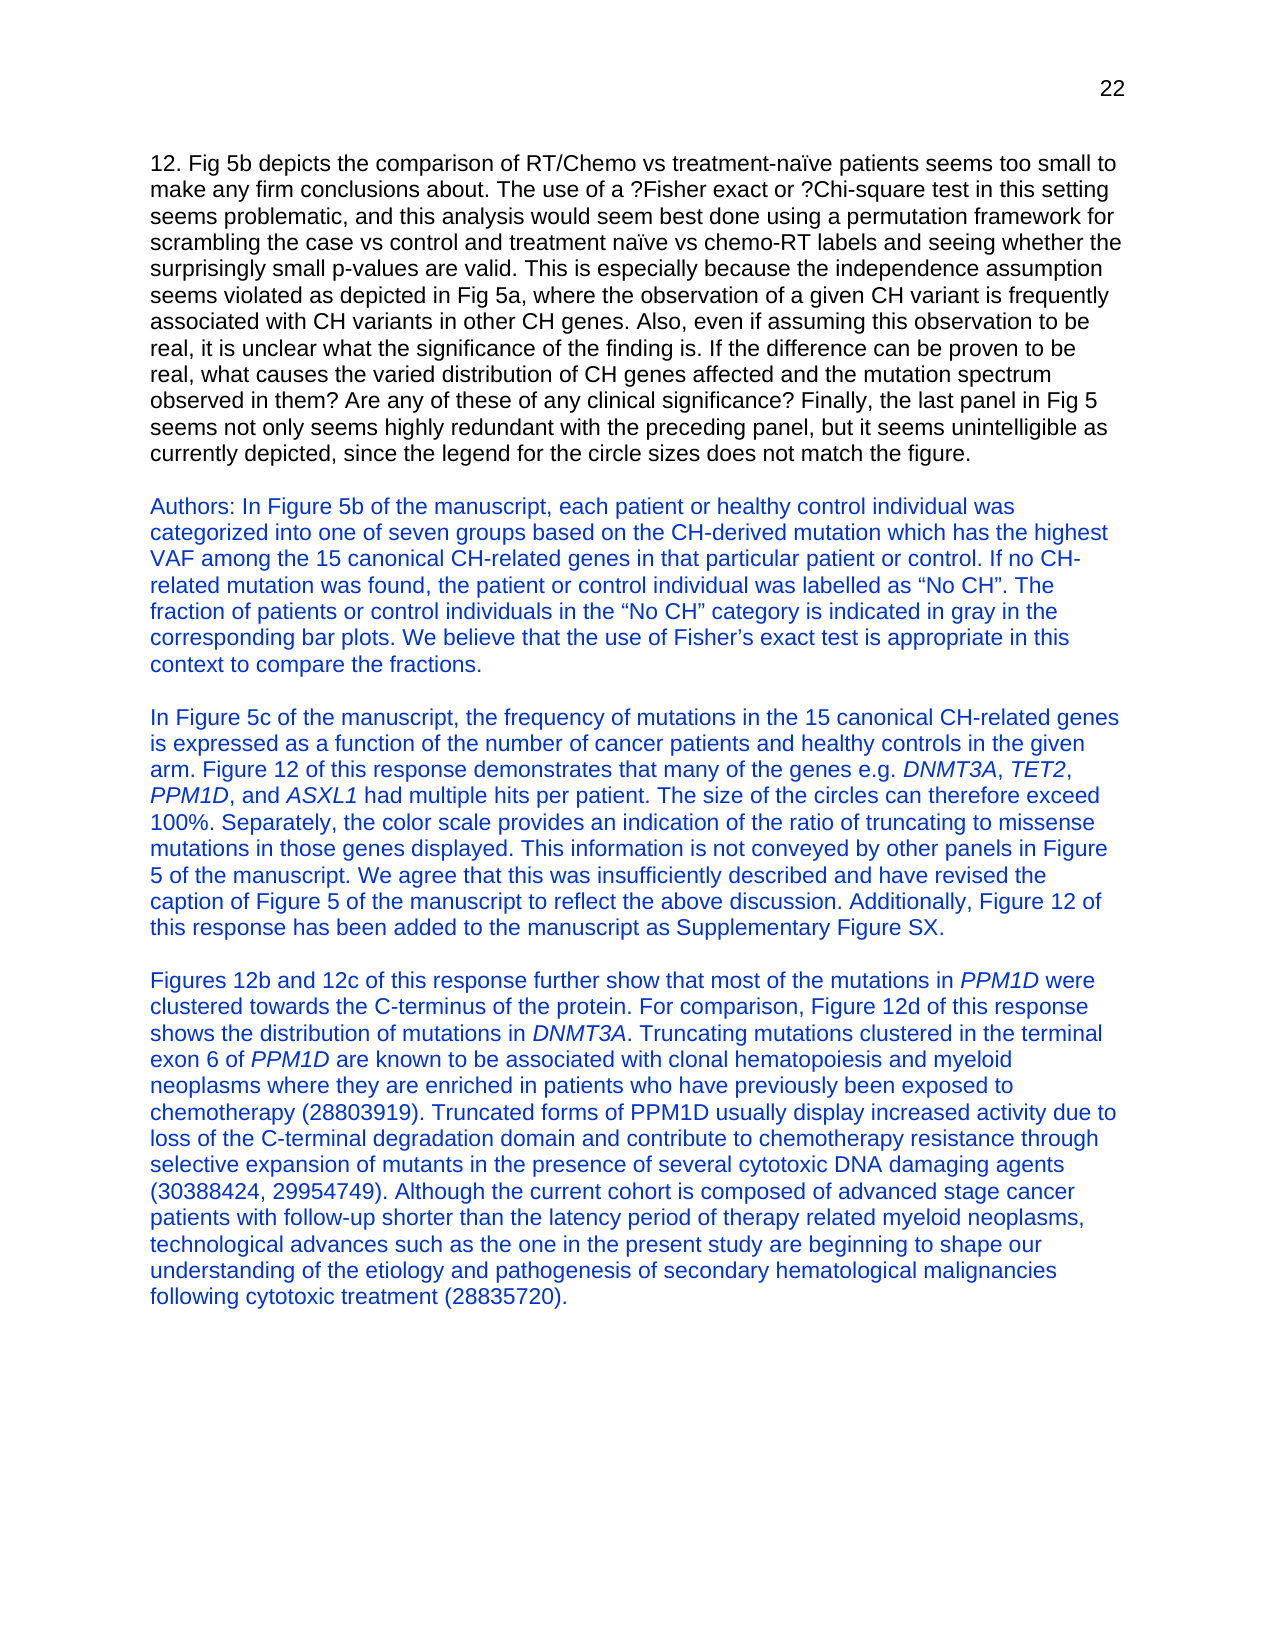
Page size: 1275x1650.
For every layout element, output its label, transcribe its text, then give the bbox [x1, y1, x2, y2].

text Authors: In Figure 5b of the manuscript, each patient or healthy control individual was categorized into one of seven groups based on the CH-derived mutation which has the highest VAF among the 15 canonical CH-related genes in that particular patient or control. If no CH-related mutation was found, the patient or control individual was labelled as “No CH”. The fraction of patients or control individuals in the “No CH” category is indicated in gray in the corresponding bar plots. We believe that the use of Fisher’s exact test is appropriate in this context to compare the fractions. [150, 493, 1125, 677]
text In Figure 5c of the manuscript, the frequency of mutations in the 15 canonical CH-related genes is expressed as a function of the number of cancer patients and healthy controls in the given arm. Figure 12 of this response demonstrates that many of the genes e.g. DNMT3A, TET2, PPM1D, and ASXL1 had multiple hits per patient. The size of the circles can therefore exceed 100%. Separately, the color scale provides an indication of the ratio of truncating to missense mutations in those genes displayed. This information is not conveyed by other panels in Figure 5 of the manuscript. We agree that this was insufficiently described and have revised the caption of Figure 5 of the manuscript to reflect the above discussion. Additionally, Figure 12 of this response has been added to the manuscript as Supplementary Figure SX. [150, 703, 1125, 941]
text Figures 12b and 12c of this response further show that most of the mutations in PPM1D were clustered towards the C-terminus of the protein. For comparison, Figure 12d of this response shows the distribution of mutations in DNMT3A. Truncating mutations clustered in the terminal exon 6 of PPM1D are known to be associated with clonal hematopoiesis and myeloid neoplasms where they are enriched in patients who have previously been exposed to chemotherapy (28803919). Truncated forms of PPM1D usually display increased activity due to loss of the C-terminal degradation domain and contribute to chemotherapy resistance through selective expansion of mutants in the presence of several cytotoxic DNA damaging agents (30388424, 29954749). Although the current cohort is composed of advanced stage cancer patients with follow-up shorter than the latency period of therapy related myeloid neoplasms, technological advances such as the one in the present study are beginning to shape our understanding of the etiology and pathogenesis of secondary hematological malignancies following cytotoxic treatment (28835720). [150, 967, 1125, 1309]
text 12. Fig 5b depicts the comparison of RT/Chemo vs treatment-naïve patients seems too small to make any firm conclusions about. The use of a ?Fisher exact or ?Chi-square test in this setting seems problematic, and this analysis would seem best done using a permutation framework for scrambling the case vs control and treatment naïve vs chemo-RT labels and seeing whether the surprisingly small p-values are valid. This is especially because the independence assumption seems violated as depicted in Fig 5a, where the observation of a given CH variant is frequently associated with CH variants in other CH genes. Also, even if assuming this observation to be real, it is unclear what the significance of the finding is. If the difference can be proven to be real, what causes the varied distribution of CH genes affected and the mutation spectrum observed in them? Are any of these of any clinical significance? Finally, the last panel in Fig 5 seems not only seems highly redundant with the preceding panel, but it seems unintelligible as currently depicted, since the legend for the circle sizes does not match the figure. [150, 150, 1125, 466]
